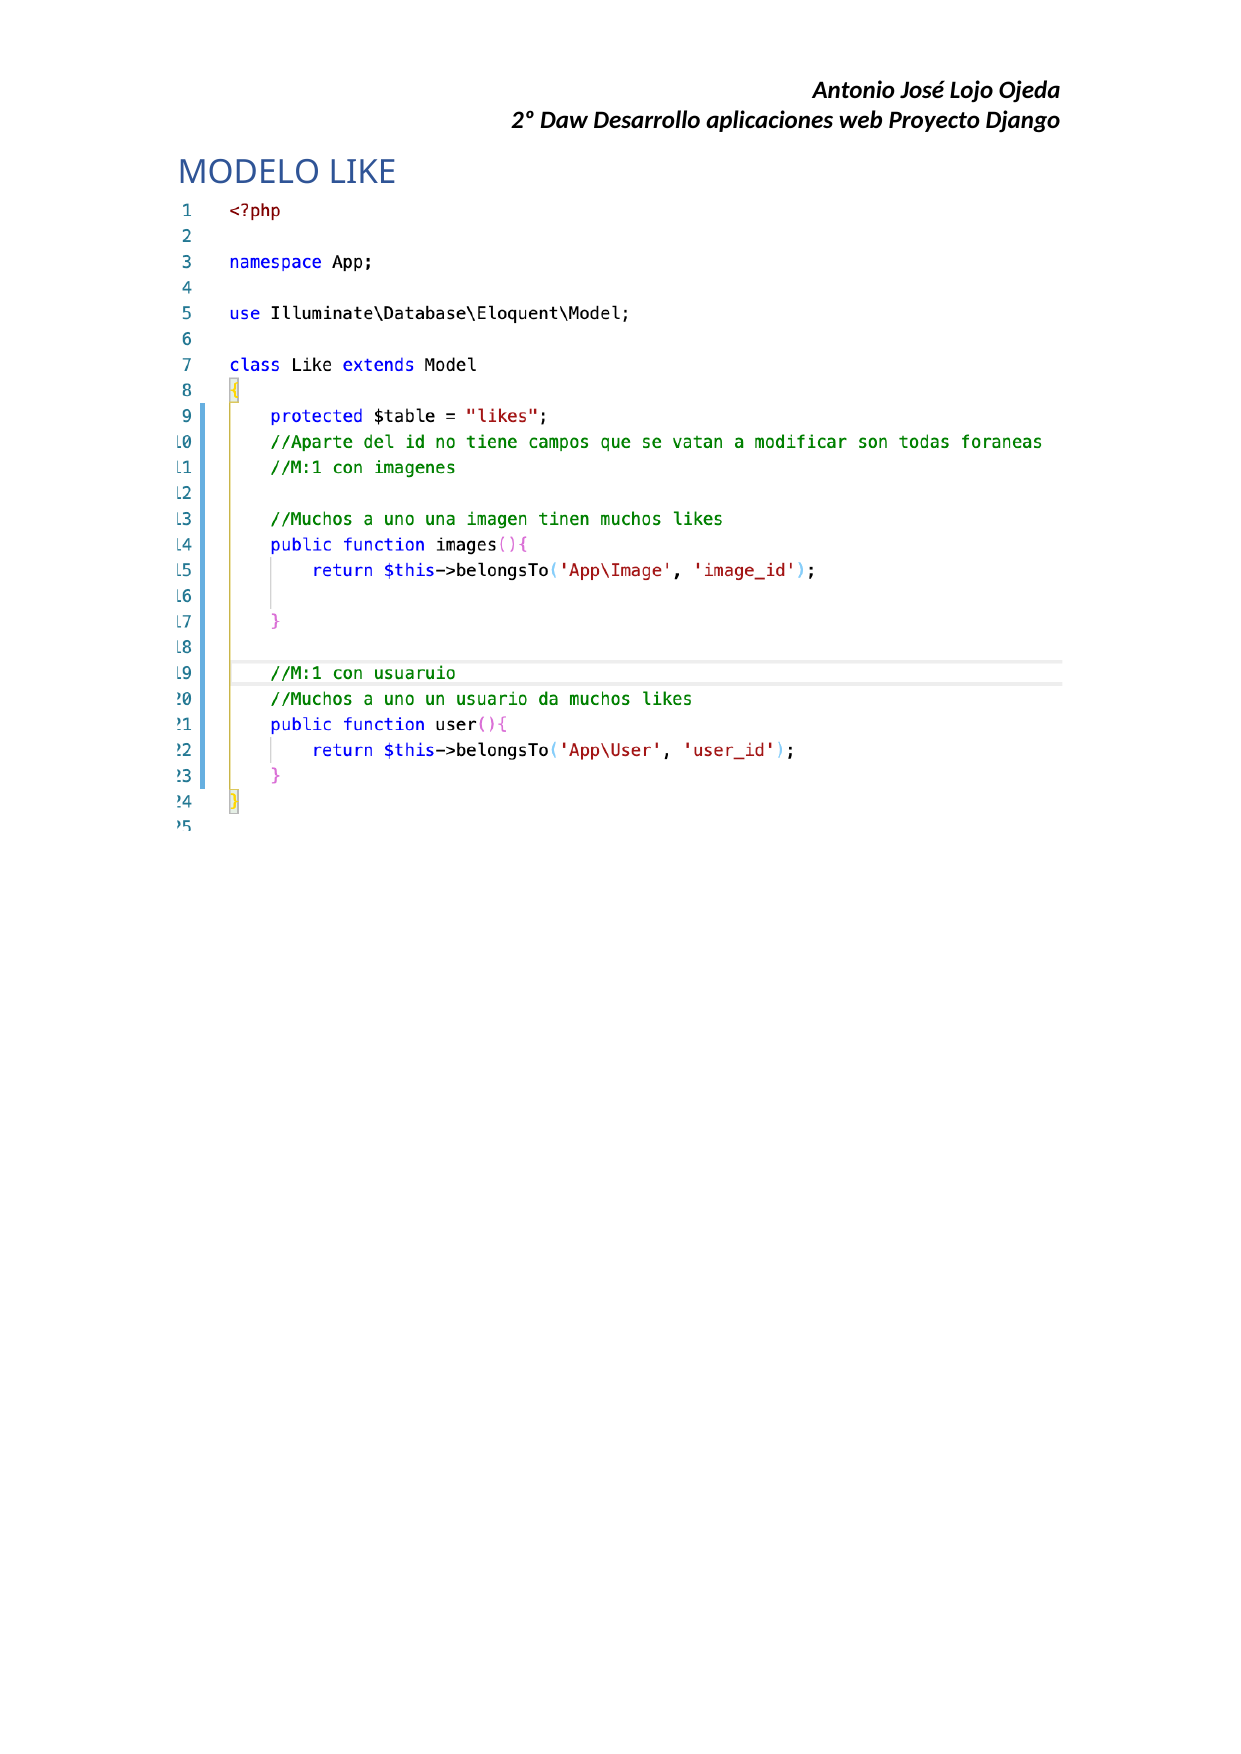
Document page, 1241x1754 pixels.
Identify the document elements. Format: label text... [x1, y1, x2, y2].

picture [177, 193, 1063, 831]
subtitle MODELO LIKE [177, 148, 1063, 193]
